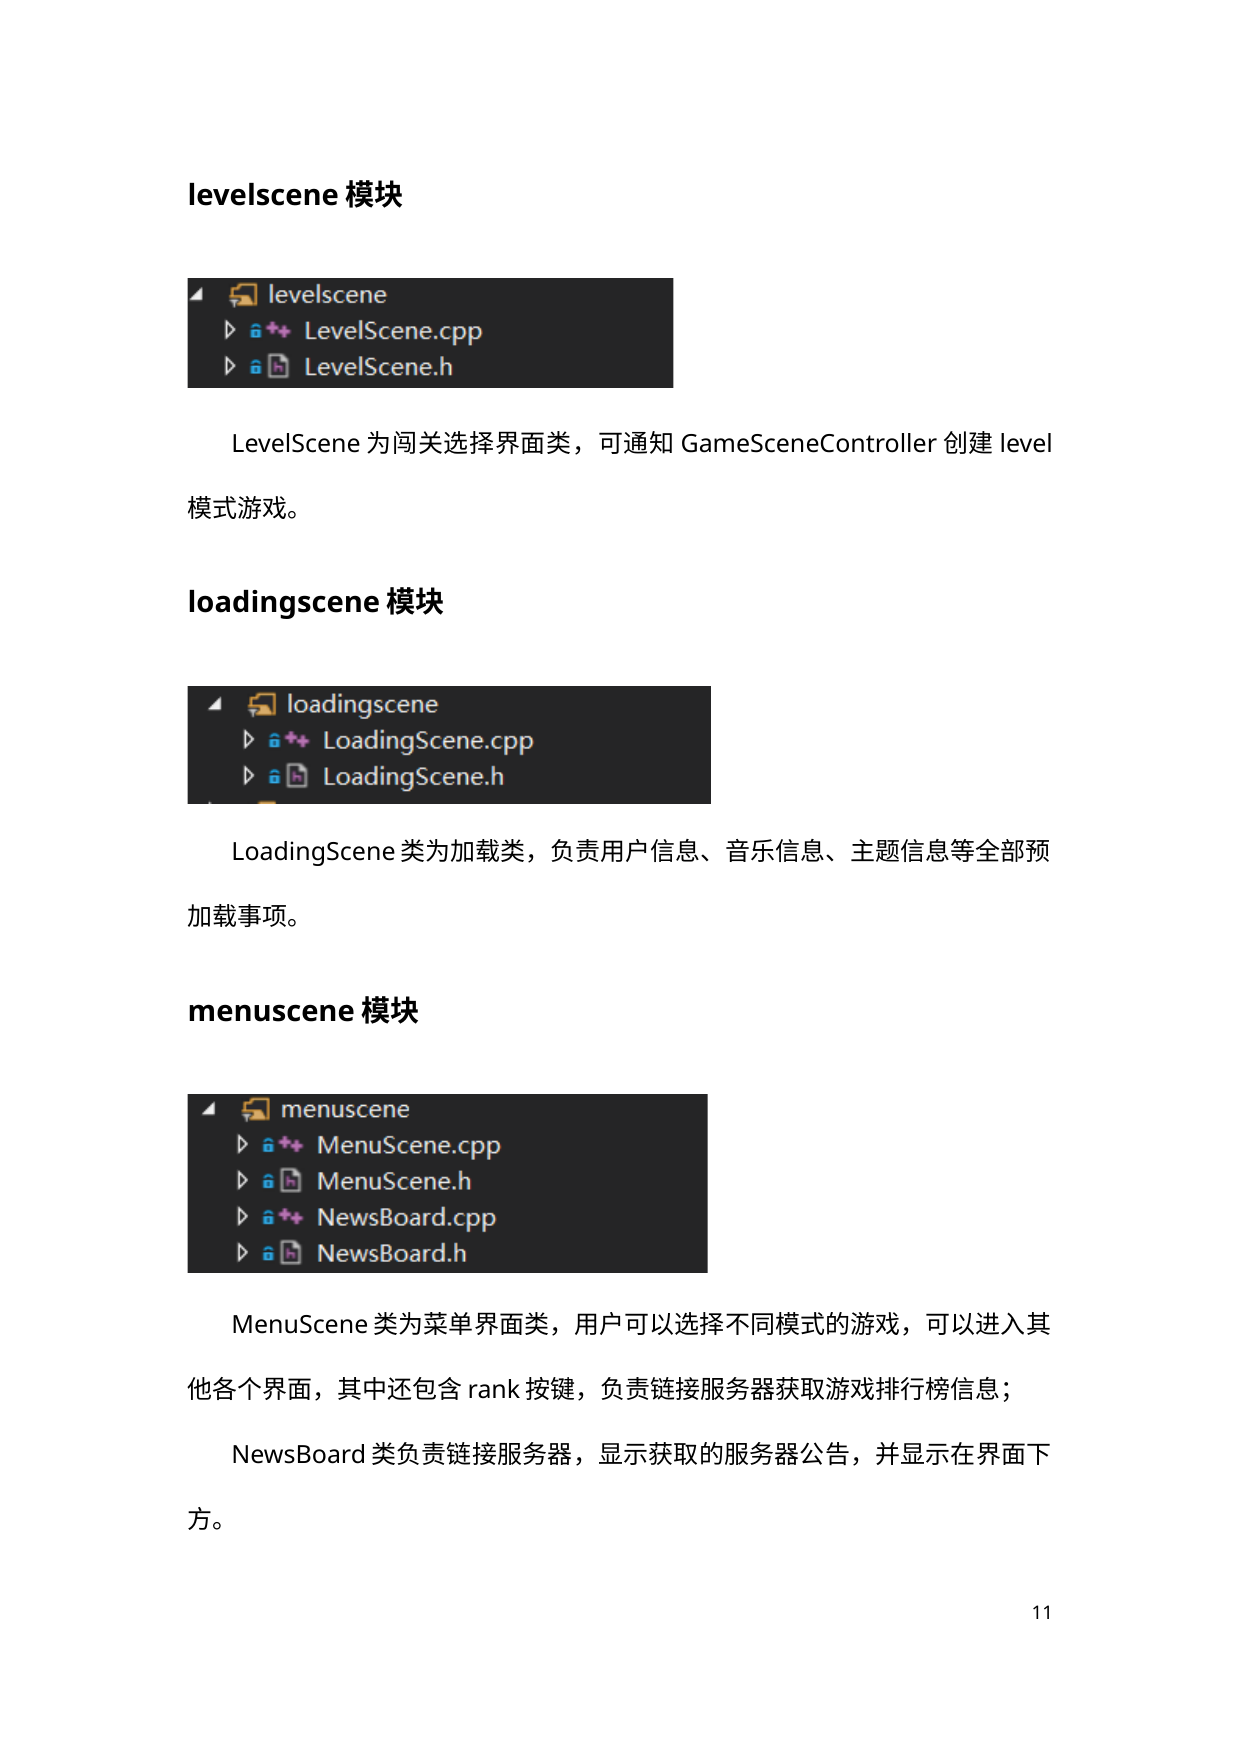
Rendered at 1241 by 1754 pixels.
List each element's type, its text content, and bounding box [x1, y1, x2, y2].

subtitle levelscene模块 [187, 160, 1053, 225]
picture [187, 278, 674, 388]
subtitle loadingscene模块 [187, 568, 1053, 633]
picture [187, 686, 711, 804]
text MenuScene类为菜单界面类，用户可以选择不同模式的游戏，可以进入其他各个界面，其中还包含rank按键，负责链接服务器获取游戏排行榜信息； [187, 1290, 1053, 1420]
picture [187, 1094, 708, 1273]
text LoadingScene类为加载类，负责用户信息、音乐信息、主题信息等全部预加载事项。 [187, 817, 1053, 947]
text NewsBoard类负责链接服务器，显示获取的服务器公告，并显示在界面下方。 [187, 1420, 1053, 1550]
subtitle menuscene模块 [187, 976, 1053, 1041]
text LevelScene为闯关选择界面类，可通知GameSceneController创建level模式游戏。 [187, 409, 1053, 539]
